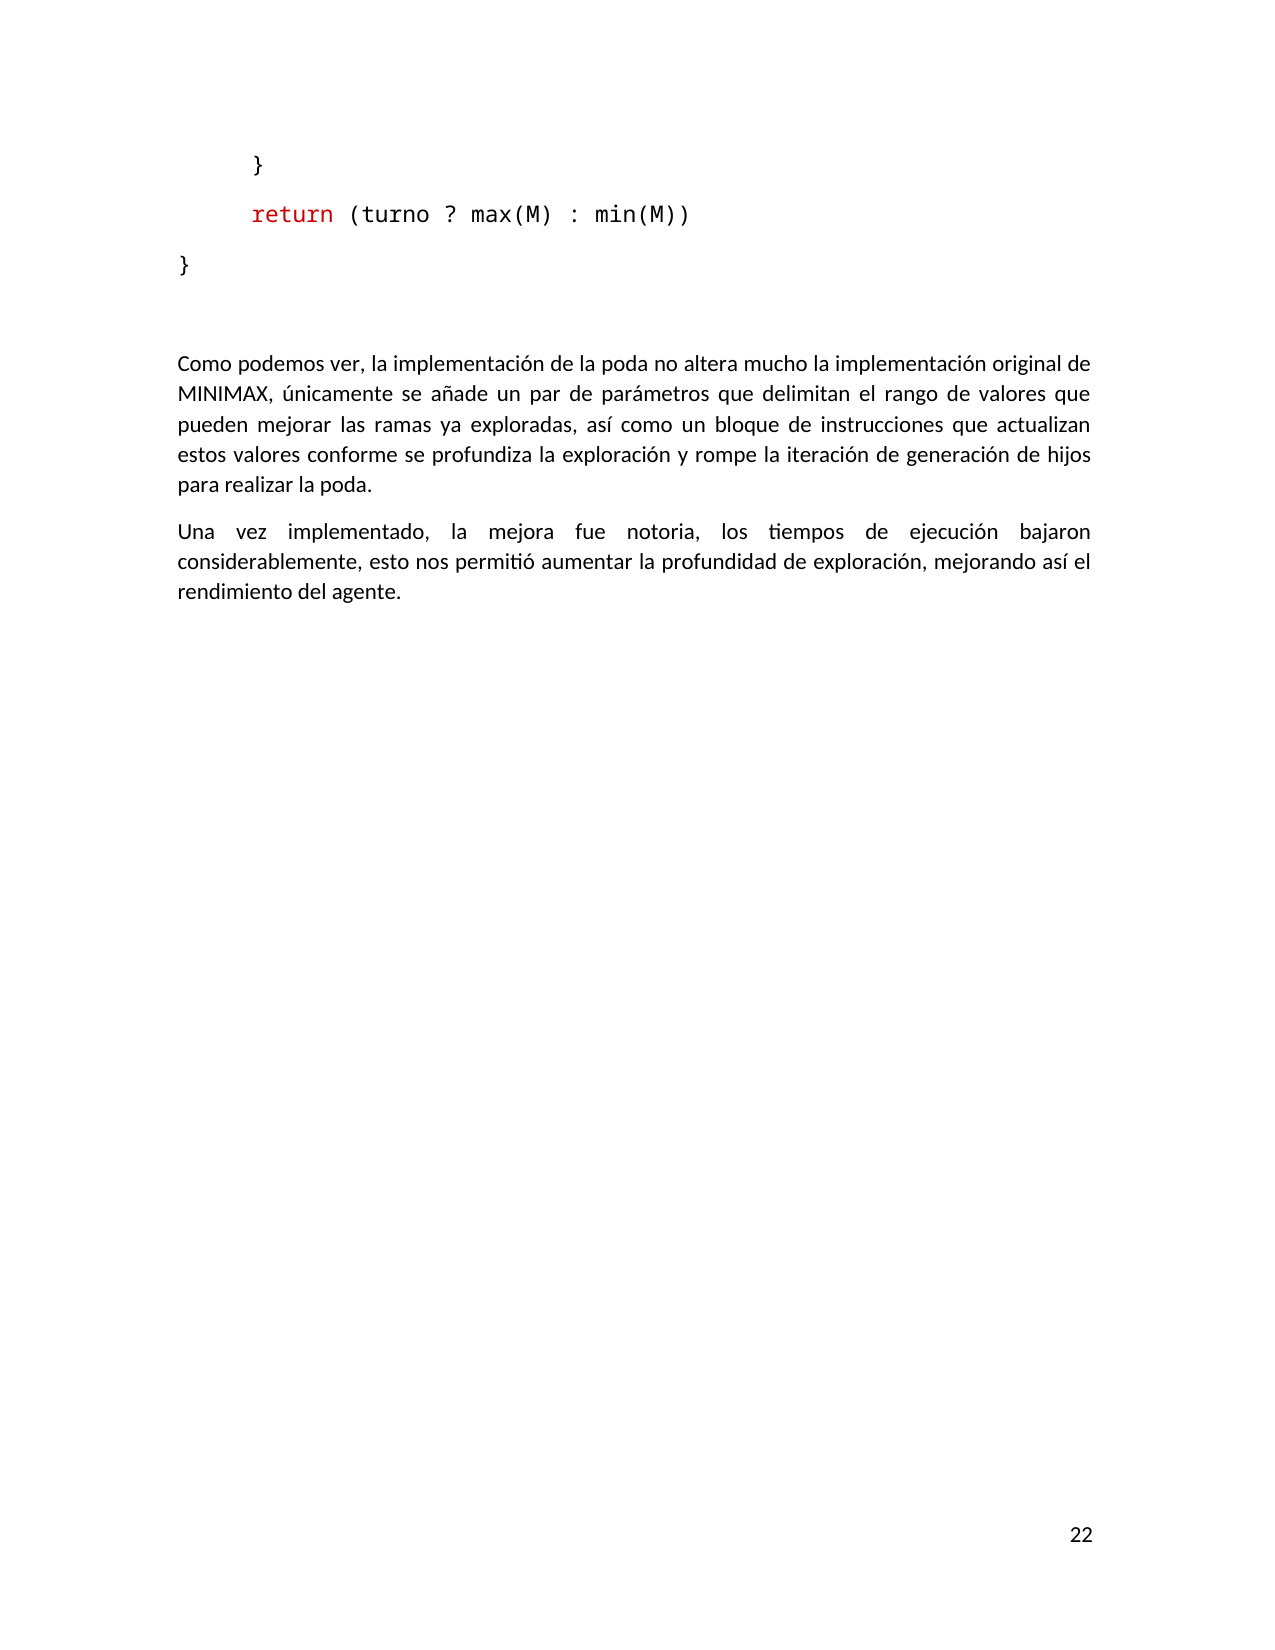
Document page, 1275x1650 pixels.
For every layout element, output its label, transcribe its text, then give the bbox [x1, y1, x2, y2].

text return (turno ? max(M) : min(M)) [177, 198, 1093, 229]
text Como podemos ver, la implementación de la poda no altera mucho la implementación original de MINIMAX, únicamente se añade un par de parámetros que delimitan el rango de valores que pueden mejorar las ramas ya exploradas, así como un bloque de instrucciones que actualizan estos valores conforme se profundiza la exploración y rompe la iteración de generación de hijos para realizar la poda. [177, 349, 1093, 498]
text Una vez implementado, la mejora fue notoria, los tiempos de ejecución bajaron considerablemente, esto nos permitió aumentar la profundidad de exploración, mejorando así el rendimiento del agente. [177, 517, 1093, 605]
text } [177, 248, 1093, 280]
text } [177, 148, 1093, 179]
